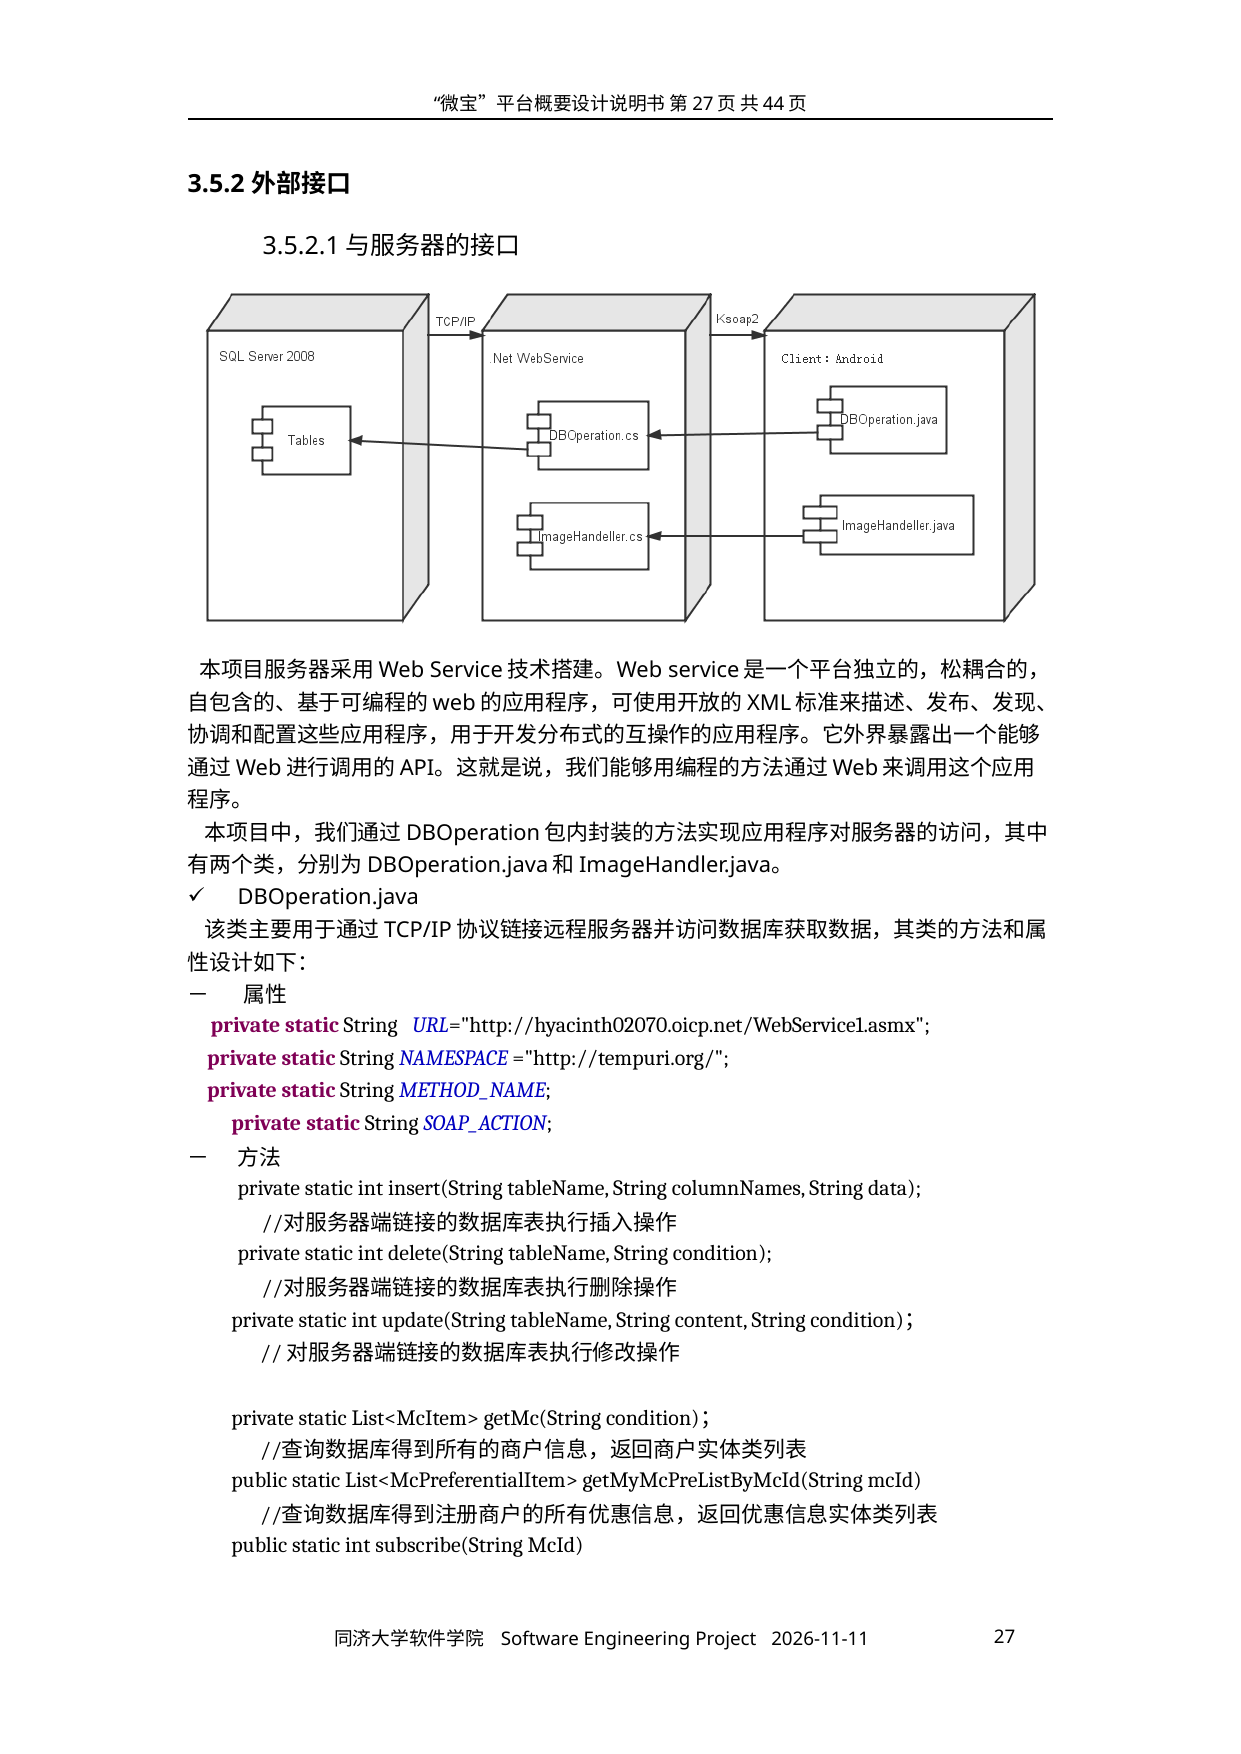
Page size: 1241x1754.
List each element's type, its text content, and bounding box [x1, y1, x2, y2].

text 本项目服务器采用Web Service技术搭建。Web service是一个平台独立的，松耦合的，自包含的、基于可编程的web的应用程序，可使用开放的XML标准来描述、发布、发现、协调和配置这些应用程序，用于开发分布式的互操作的应用程序。它外界暴露出一个能够通过Web进行调用的API。这就是说，我们能够用编程的方法通过Web来调用这个应用程序。 [187, 652, 1053, 814]
text //查询数据库得到所有的商户信息，返回商户实体类列表 [187, 1432, 1053, 1464]
list private static int insert(String tableName, String columnNames, String data); [237, 1172, 1053, 1204]
text private static String SOAP_ACTION; [187, 1107, 1053, 1139]
subtitle 3.5.2.1与服务器的接口 [262, 224, 1053, 262]
list //对服务器端链接的数据库表执行插入操作 [237, 1204, 1053, 1237]
text public static List<McPreferentialItem> getMyMcPreListByMcId(String mcId) [187, 1464, 1053, 1497]
list //对服务器端链接的数据库表执行删除操作 [237, 1269, 1053, 1302]
list DBOperation.java [187, 879, 1053, 912]
text 本项目中，我们通过DBOperation包内封装的方法实现应用程序对服务器的访问，其中有两个类，分别为DBOperation.java和ImageHandler.java。 [187, 814, 1053, 879]
text //查询数据库得到注册商户的所有优惠信息，返回优惠信息实体类列表 [187, 1497, 1053, 1529]
text private static String URL="http://hyacinth02070.oicp.net/WebService1.asmx"; [187, 1009, 1053, 1042]
text // 对服务器端链接的数据库表执行修改操作 [187, 1334, 1053, 1367]
text private static List<McItem> getMc(String condition)； [187, 1399, 1053, 1432]
list 方法 [187, 1139, 1053, 1172]
subtitle 3.5.2 外部接口 [187, 162, 1053, 199]
text private static String NAMESPACE ="http://tempuri.org/"; [187, 1042, 1053, 1074]
text public static int subscribe(String McId) [187, 1529, 1053, 1562]
text private static String METHOD_NAME; [187, 1074, 1053, 1107]
picture [187, 274, 1053, 639]
text 该类主要用于通过TCP/IP协议链接远程服务器并访问数据库获取数据，其类的方法和属性设计如下： [187, 912, 1053, 977]
list private static int delete(String tableName, String condition); [237, 1237, 1053, 1269]
list 属性 [187, 977, 1053, 1009]
text private static int update(String tableName, String content, String condition)； [187, 1302, 1053, 1334]
